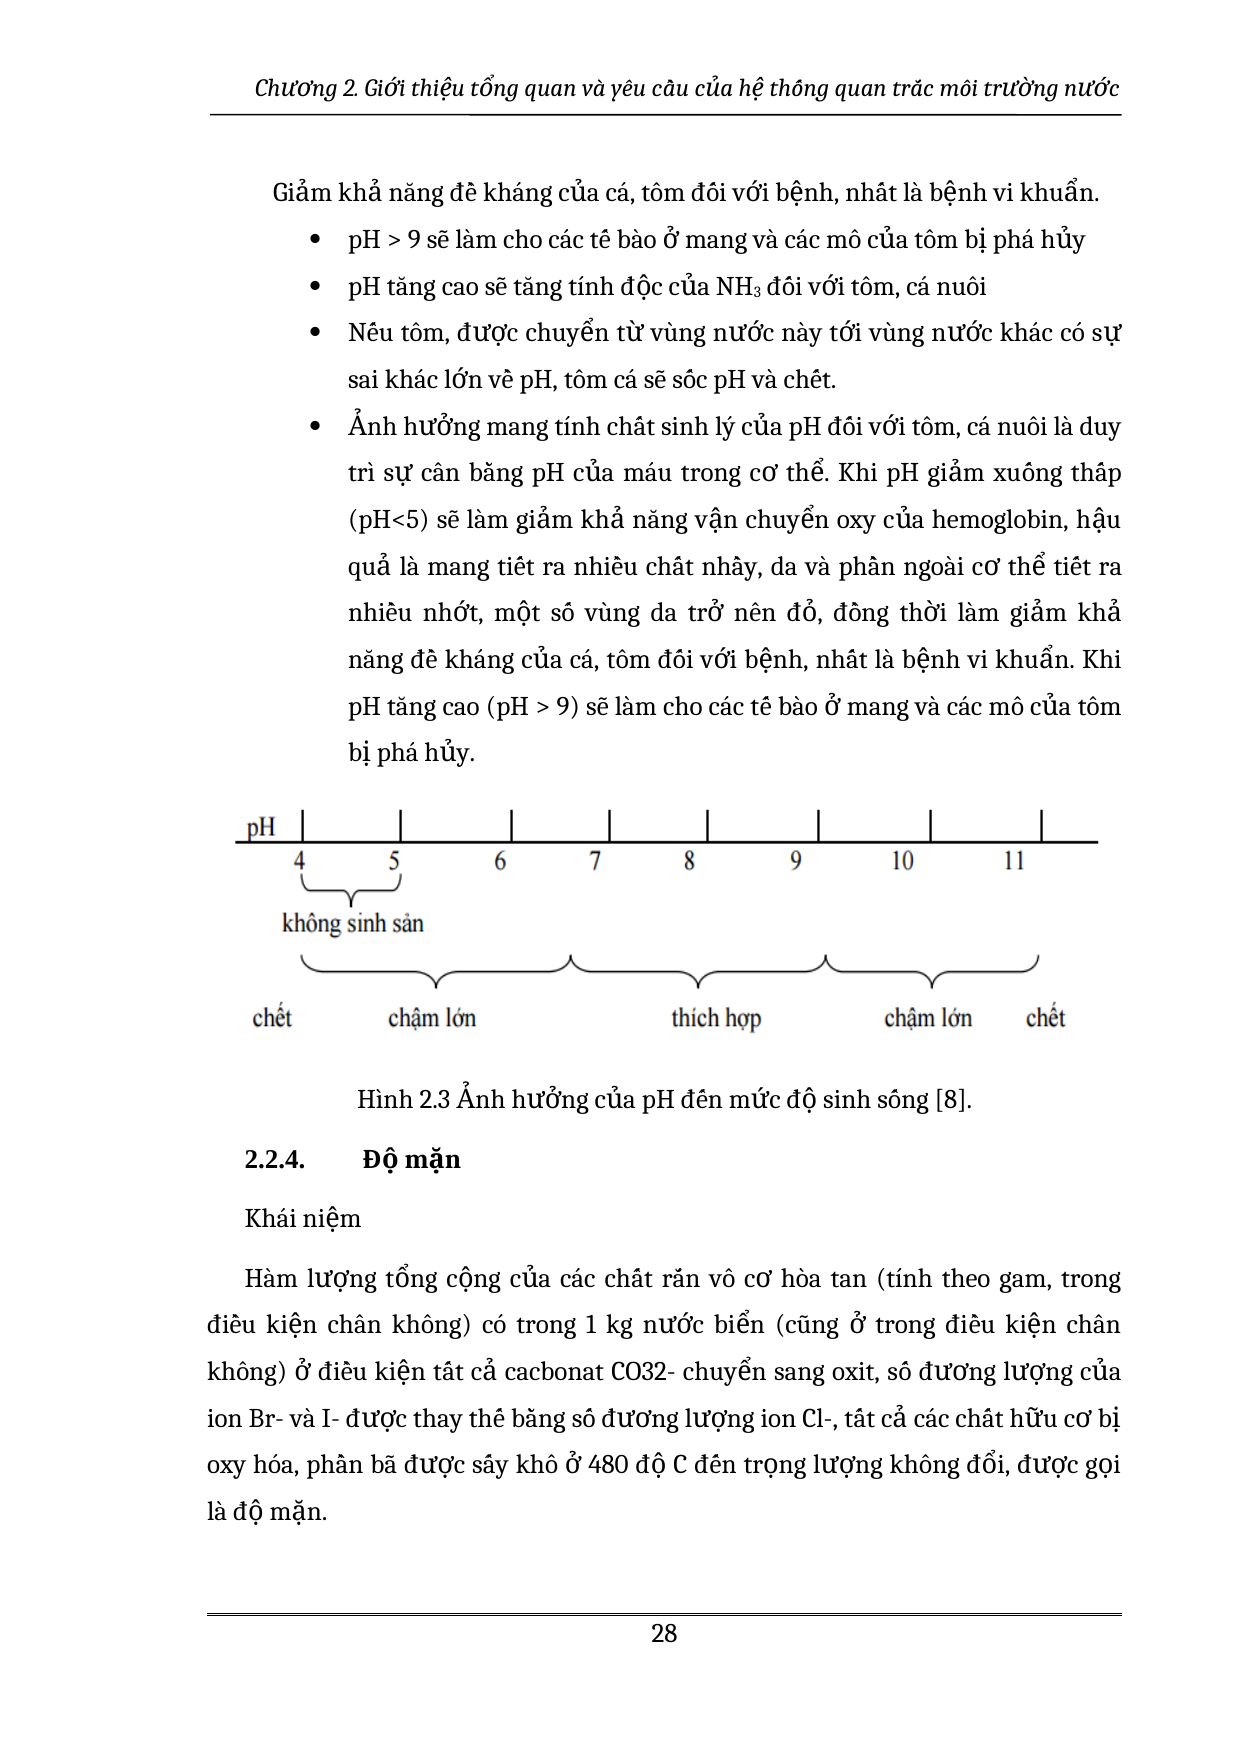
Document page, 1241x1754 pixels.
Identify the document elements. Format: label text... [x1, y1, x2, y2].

list pH tăng cao sẽ tăng tính độc của NH3 đối với tôm, cá nuôi [310, 271, 1122, 302]
picture [213, 783, 1116, 1067]
text Giảm khả năng đề kháng của cá, tôm đối với bệnh, nhất là bệnh vi khuẩn. [207, 177, 1122, 208]
text Hàm lượng tổng cộng của các chất rắn vô cơ hòa tan (tính theo gam, trong điều kiện chân không) có trong 1 kg nước biển (cũng ở trong điều kiện chân không) ở điều kiện tất cả cacbonat CO32- chuyển sang oxit, số đương lượng của ion Br- và I- được thay thế bằng số đương lượng ion Cl-, tất cả các chất hữu cơ bị oxy hóa, phần bã được sấy khô ở 480 độ C đến trọng lượng không đổi, được gọi là độ mặn. [207, 1263, 1122, 1527]
list Ảnh hưởng mang tính chất sinh lý của pH đối với tôm, cá nuôi là duy trì sự cân bằng pH của máu trong cơ thể. Khi pH giảm xuống thấp (pH<5) sẽ làm giảm khả năng vận chuyển oxy của hemoglobin, hậu quả là mang tiết ra nhiều chất nhầy, da và phần ngoài cơ thể tiết ra nhiều nhớt, một số vùng da trở nên đỏ, đồng thời làm giảm khả năng đề kháng của cá, tôm đối với bệnh, nhất là bệnh vi khuẩn. Khi pH tăng cao (pH > 9) sẽ làm cho các tế bào ở mang và các mô của tôm bị phá hủy. [310, 411, 1122, 768]
list Nếu tôm, được chuyển từ vùng nước này tới vùng nước khác có sự sai khác lớn về pH, tôm cá sẽ sốc pH và chết. [310, 317, 1122, 395]
list pH > 9 sẽ làm cho các tế bào ở mang và các mô của tôm bị phá hủy [310, 224, 1122, 255]
text Khái niệm [207, 1203, 1122, 1235]
subtitle Độ mặn [244, 1143, 1122, 1175]
